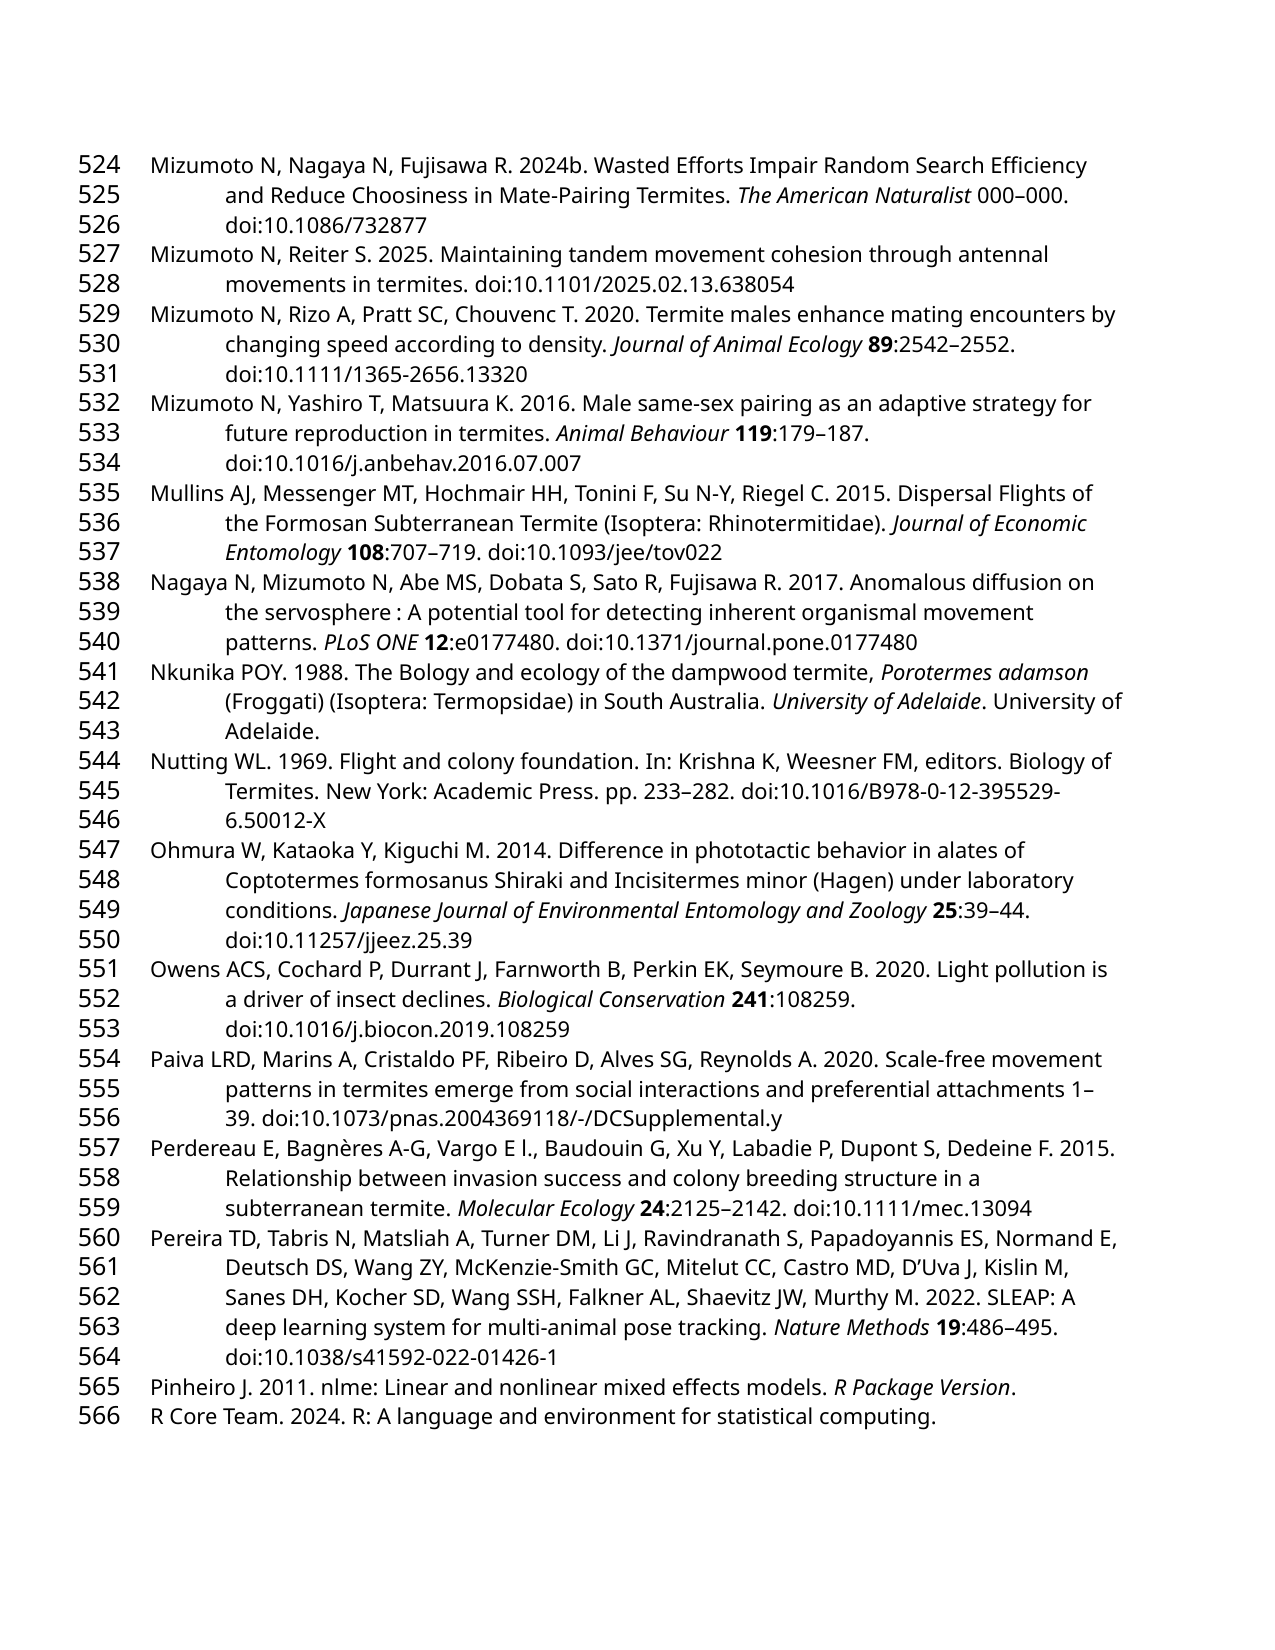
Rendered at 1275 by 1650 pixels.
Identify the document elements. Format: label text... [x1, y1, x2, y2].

text Mizumoto N, Yashiro T, Matsuura K. 2016. Male same-sex pairing as an adaptive strategy for future reproduction in termites. Animal Behaviour 119:179–187. doi:10.1016/j.anbehav.2016.07.007 [150, 388, 1125, 478]
text Perdereau E, Bagnères A-G, Vargo E l., Baudouin G, Xu Y, Labadie P, Dupont S, Dedeine F. 2015. Relationship between invasion success and colony breeding structure in a subterranean termite. Molecular Ecology 24:2125–2142. doi:10.1111/mec.13094 [150, 1133, 1125, 1222]
text Mullins AJ, Messenger MT, Hochmair HH, Tonini F, Su N-Y, Riegel C. 2015. Dispersal Flights of the Formosan Subterranean Termite (Isoptera: Rhinotermitidae). Journal of Economic Entomology 108:707–719. doi:10.1093/jee/tov022 [150, 478, 1125, 567]
text Nkunika POY. 1988. The Bology and ecology of the dampwood termite, Porotermes adamson (Froggati) (Isoptera: Termopsidae) in South Australia. University of Adelaide. University of Adelaide. [150, 656, 1125, 746]
text Ohmura W, Kataoka Y, Kiguchi M. 2014. Difference in phototactic behavior in alates of Coptotermes formosanus Shiraki and Incisitermes minor (Hagen) under laboratory conditions. Japanese Journal of Environmental Entomology and Zoology 25:39–44. doi:10.11257/jjeez.25.39 [150, 835, 1125, 954]
text Paiva LRD, Marins A, Cristaldo PF, Ribeiro D, Alves SG, Reynolds A. 2020. Scale-free movement patterns in termites emerge from social interactions and preferential attachments 1–39. doi:10.1073/pnas.2004369118/-/DCSupplemental.y [150, 1044, 1125, 1133]
text Nagaya N, Mizumoto N, Abe MS, Dobata S, Sato R, Fujisawa R. 2017. Anomalous diffusion on the servosphere : A potential tool for detecting inherent organismal movement patterns. PLoS ONE 12:e0177480. doi:10.1371/journal.pone.0177480 [150, 567, 1125, 656]
text Pinheiro J. 2011. nlme: Linear and nonlinear mixed effects models. R Package Version. [150, 1371, 1125, 1401]
text Nutting WL. 1969. Flight and colony foundation. In: Krishna K, Weesner FM, editors. Biology of Termites. New York: Academic Press. pp. 233–282. doi:10.1016/B978-0-12-395529-6.50012-X [150, 746, 1125, 835]
text Mizumoto N, Nagaya N, Fujisawa R. 2024b. Wasted Efforts Impair Random Search Efficiency and Reduce Choosiness in Mate-Pairing Termites. The American Naturalist 000–000. doi:10.1086/732877 [150, 150, 1125, 239]
text Mizumoto N, Rizo A, Pratt SC, Chouvenc T. 2020. Termite males enhance mating encounters by changing speed according to density. Journal of Animal Ecology 89:2542–2552. doi:10.1111/1365-2656.13320 [150, 299, 1125, 388]
text Pereira TD, Tabris N, Matsliah A, Turner DM, Li J, Ravindranath S, Papadoyannis ES, Normand E, Deutsch DS, Wang ZY, McKenzie-Smith GC, Mitelut CC, Castro MD, D’Uva J, Kislin M, Sanes DH, Kocher SD, Wang SSH, Falkner AL, Shaevitz JW, Murthy M. 2022. SLEAP: A deep learning system for multi-animal pose tracking. Nature Methods 19:486–495. doi:10.1038/s41592-022-01426-1 [150, 1222, 1125, 1371]
text Owens ACS, Cochard P, Durrant J, Farnworth B, Perkin EK, Seymoure B. 2020. Light pollution is a driver of insect declines. Biological Conservation 241:108259. doi:10.1016/j.biocon.2019.108259 [150, 954, 1125, 1044]
text R Core Team. 2024. R: A language and environment for statistical computing. [150, 1401, 1125, 1431]
text Mizumoto N, Reiter S. 2025. Maintaining tandem movement cohesion through antennal movements in termites. doi:10.1101/2025.02.13.638054 [150, 239, 1125, 299]
